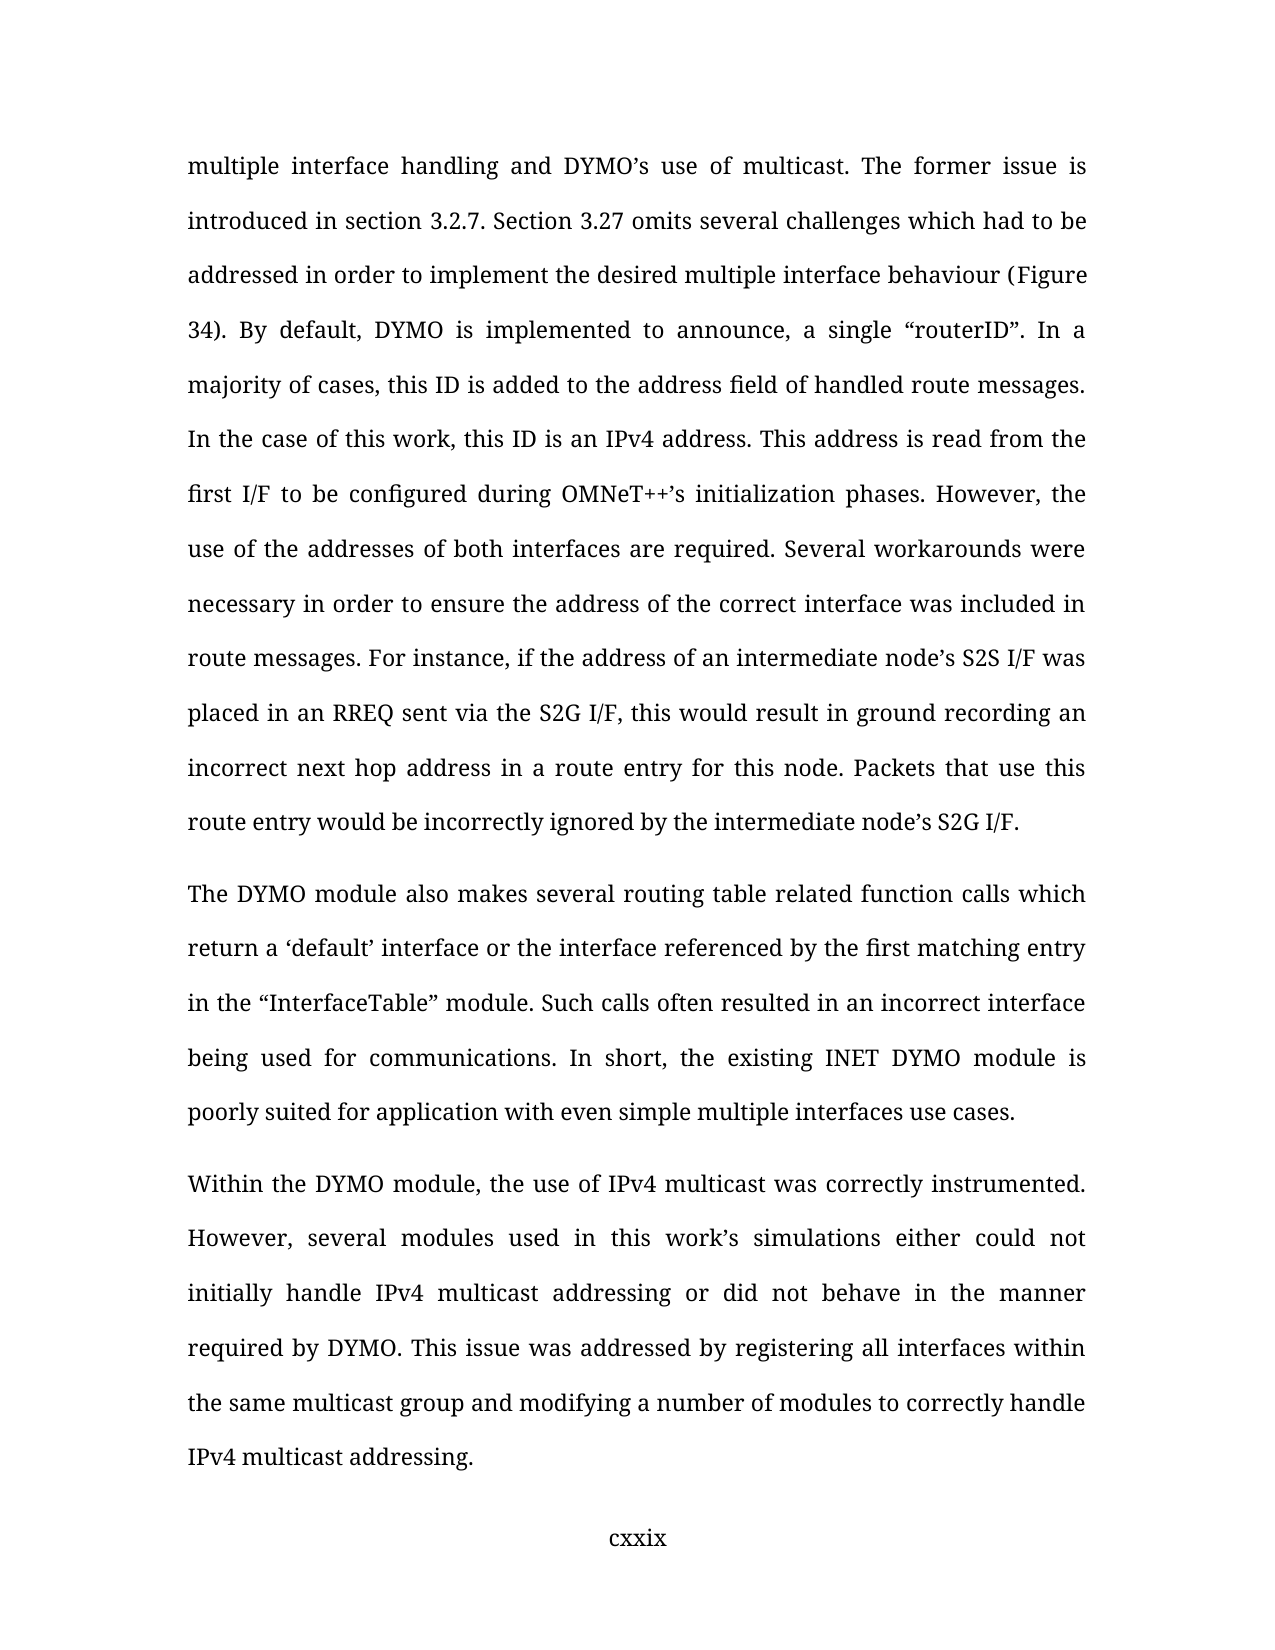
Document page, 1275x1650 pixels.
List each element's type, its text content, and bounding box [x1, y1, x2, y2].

text Within the DYMO module, the use of IPv4 multicast was correctly instrumented. However, several modules used in this work’s simulations either could not initially handle IPv4 multicast addressing or did not behave in the manner required by DYMO. This issue was addressed by registering all interfaces within the same multicast group and modifying a number of modules to correctly handle IPv4 multicast addressing. [187, 1168, 1087, 1472]
text The DYMO module also makes several routing table related function calls which return a ‘default’ interface or the interface referenced by the first matching entry in the “InterfaceTable” module. Such calls often resulted in an incorrect interface being used for communications. In short, the existing INET DYMO module is poorly suited for application with even simple multiple interfaces use cases. [187, 878, 1087, 1128]
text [187, 150, 1087, 837]
